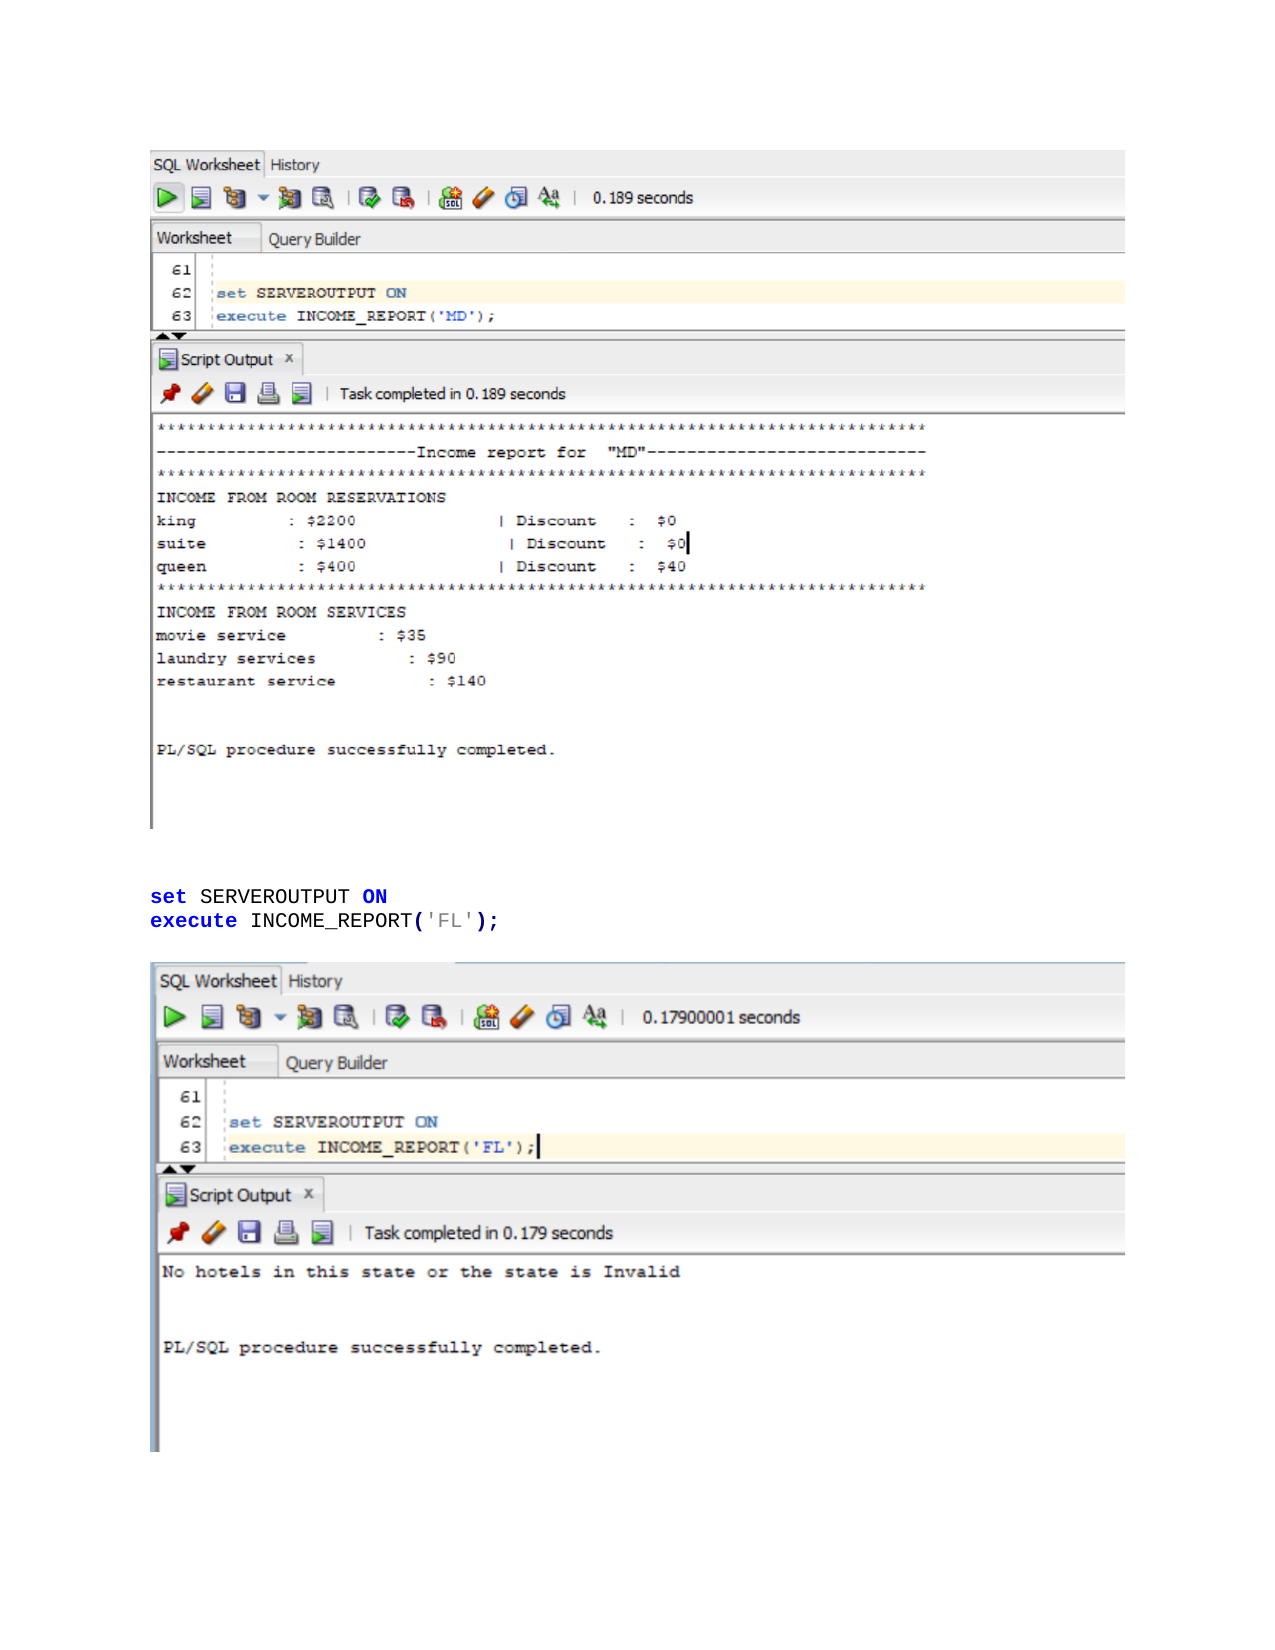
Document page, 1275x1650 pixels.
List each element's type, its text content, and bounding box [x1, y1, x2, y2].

text execute INCOME_REPORT('FL'); [150, 910, 1125, 934]
text set SERVEROUTPUT ON [150, 886, 1125, 910]
picture [150, 150, 1125, 829]
picture [150, 962, 1125, 1452]
